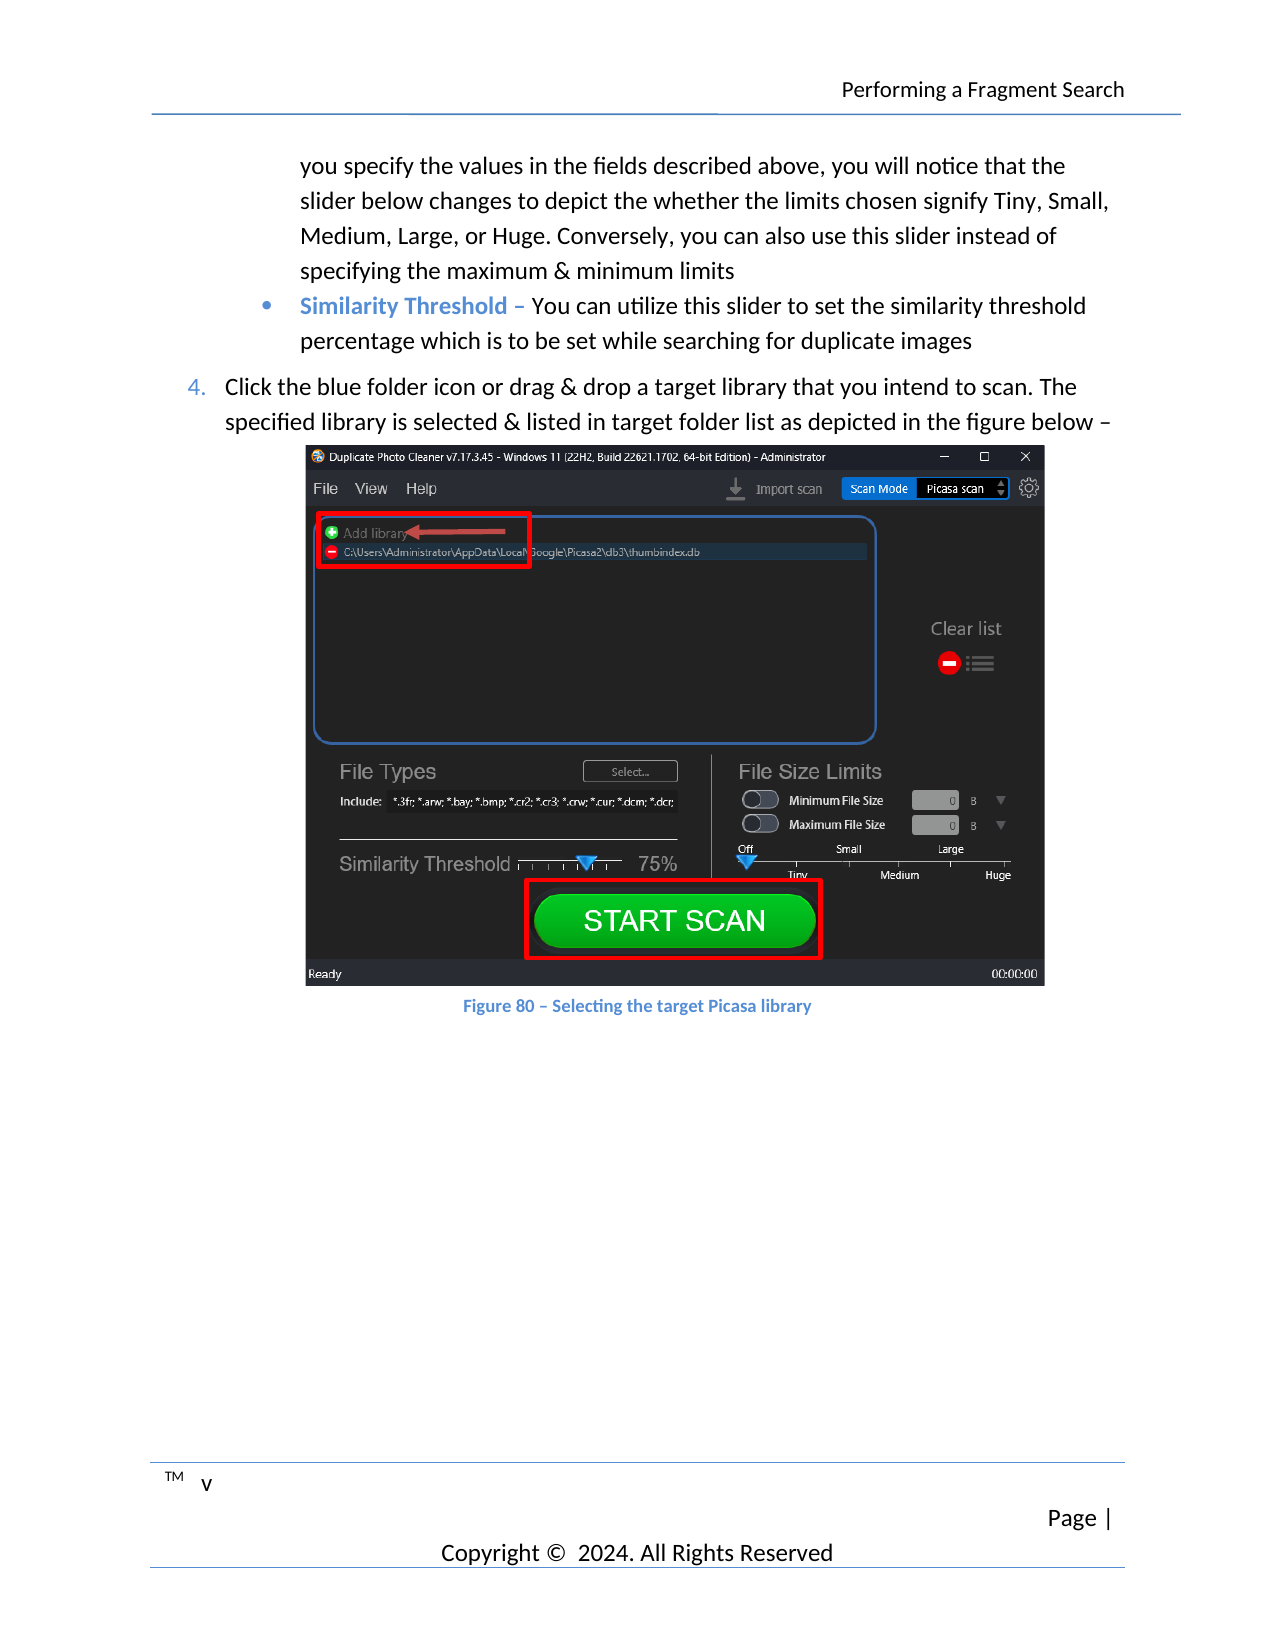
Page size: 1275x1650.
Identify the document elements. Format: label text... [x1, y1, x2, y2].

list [262, 150, 1125, 286]
text Figure 80 – Selecting the target Picasa library [150, 994, 1125, 1017]
picture [305, 445, 1045, 986]
list Similarity Threshold – You can utilize this slider to set the similarity threshold percentage which is to be set while searching for duplicate images [262, 290, 1125, 356]
list Click the blue folder icon or drag & drop a target library that you intend to scan. The specified library is selected & listed in target folder list as depicted in the figure below – [187, 371, 1125, 437]
